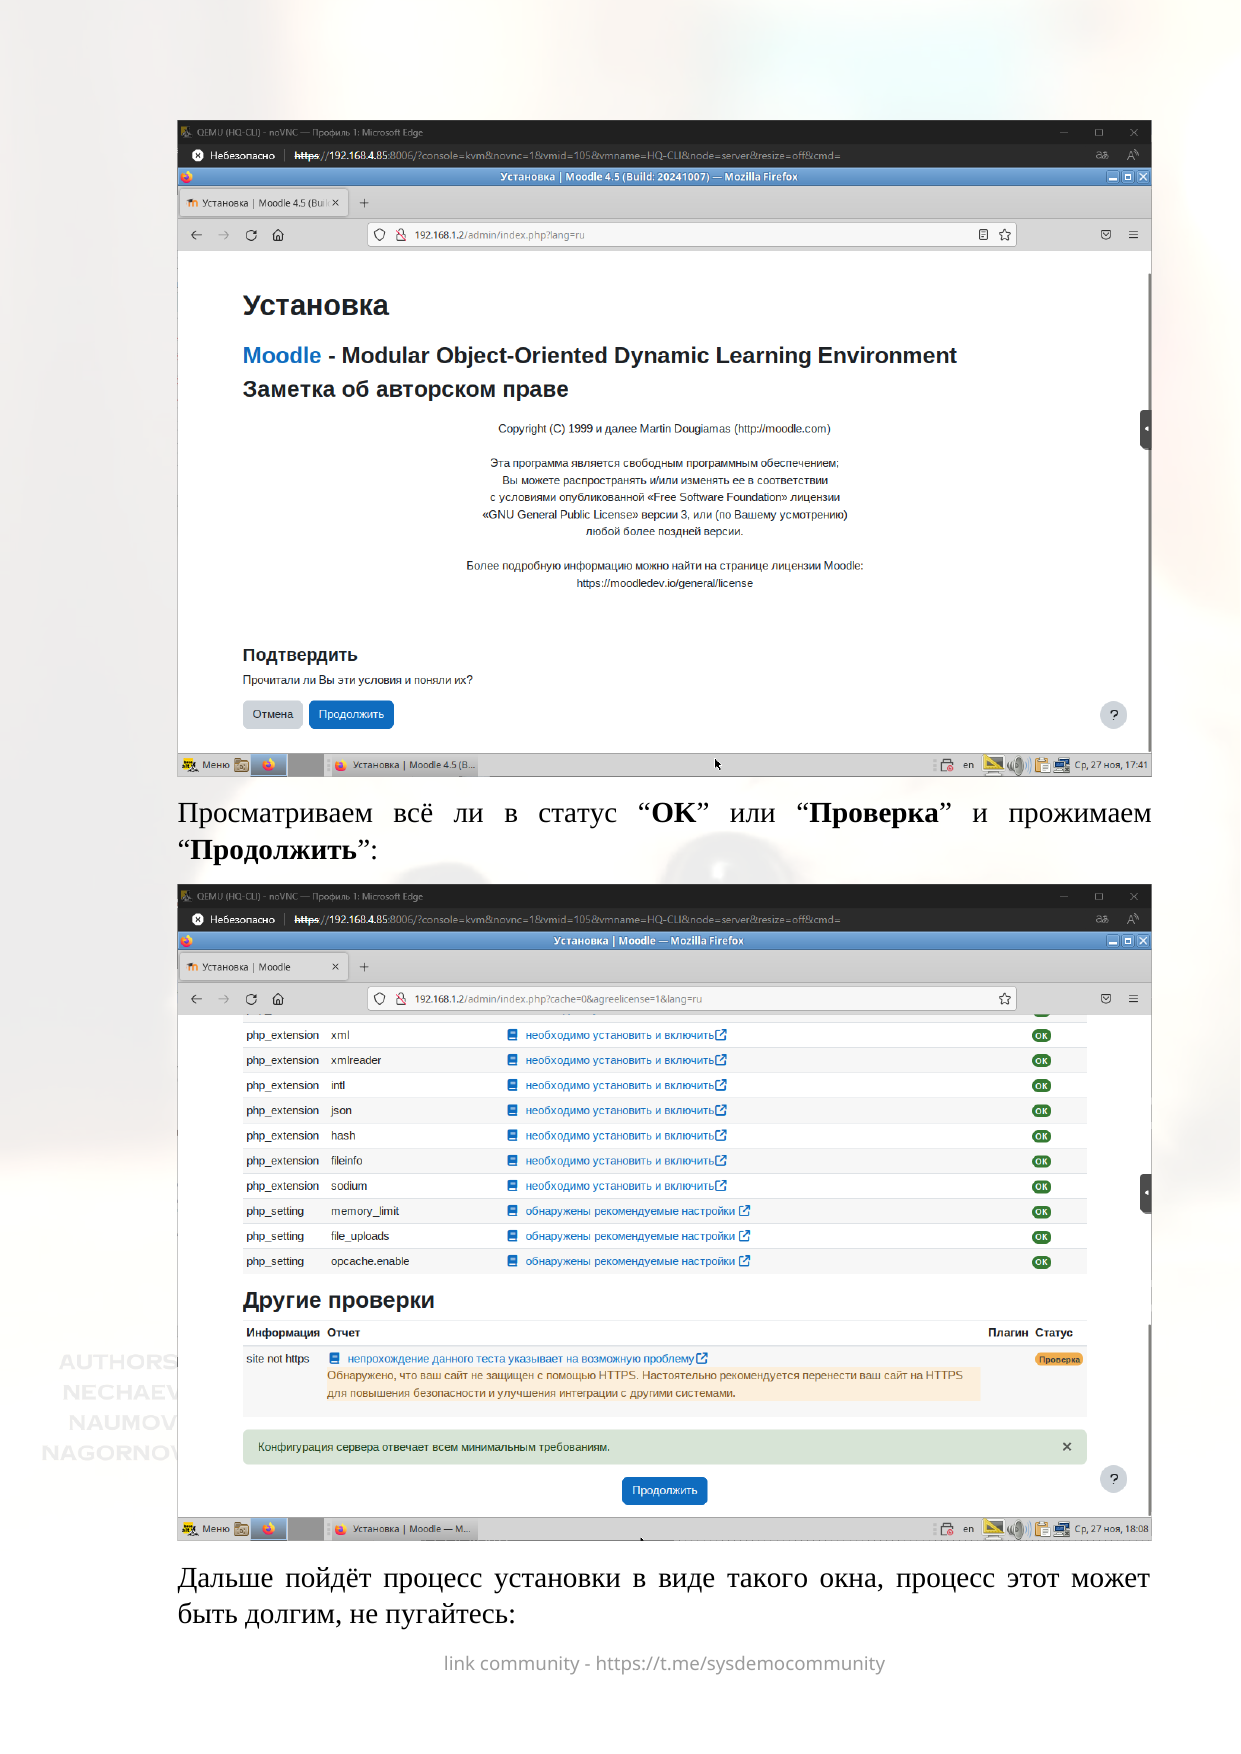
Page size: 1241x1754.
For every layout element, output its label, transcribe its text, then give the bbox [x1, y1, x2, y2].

text Просматриваем всё ли в статус “OK” или “Проверка” и прожимаем “Продолжить”: [177, 796, 1152, 865]
picture [177, 884, 1152, 1541]
text Дальше пойдёт процесс установки в виде такого окна, процесс этот может быть долгим, не пугайтесь: [177, 1560, 1152, 1629]
picture [177, 120, 1152, 777]
